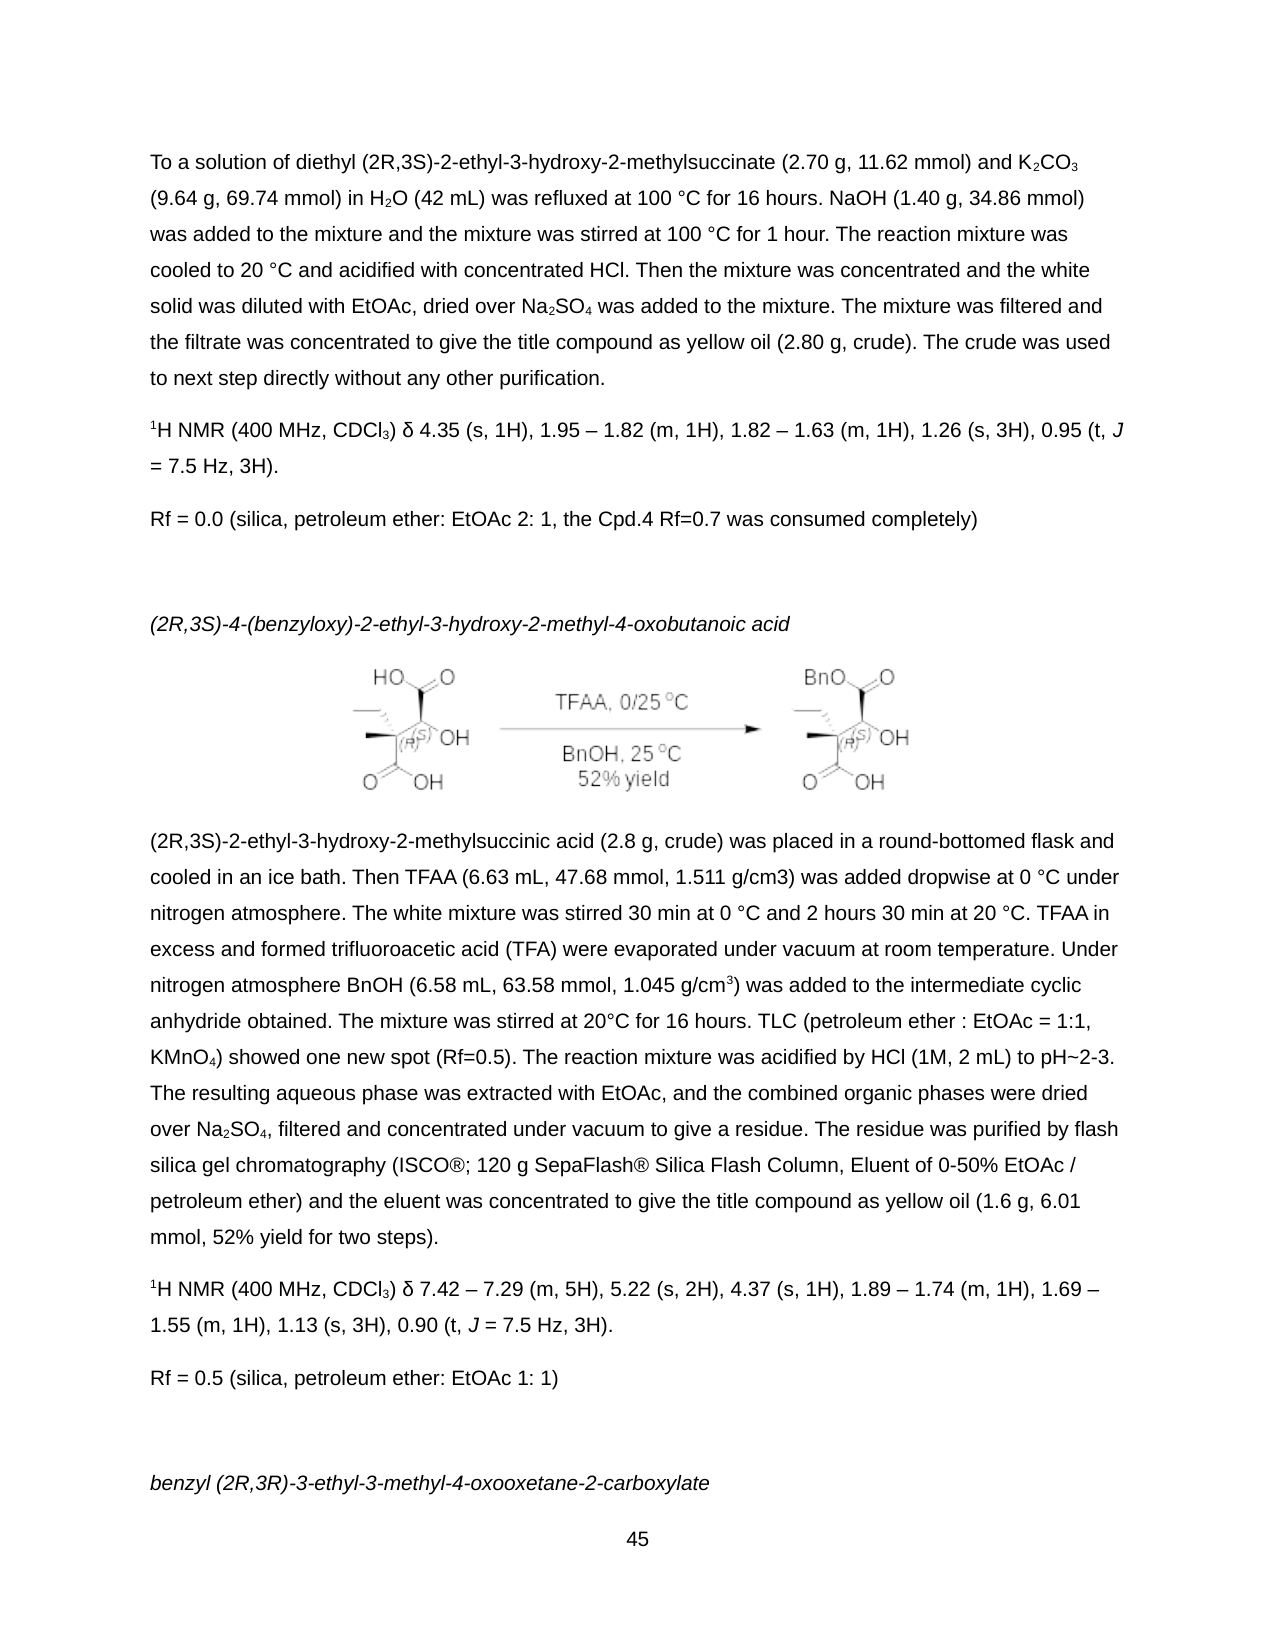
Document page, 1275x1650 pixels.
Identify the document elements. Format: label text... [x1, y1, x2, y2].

text 1H NMR (400 MHz, CDCl3) δ 4.35 (s, 1H), 1.95 – 1.82 (m, 1H), 1.82 – 1.63 (m, 1H), 1.26 (s, 3H), 0.95 (t, J = 7.5 Hz, 3H). [150, 418, 1125, 478]
text (2R,3S)-4-(benzyloxy)-2-ethyl-3-hydroxy-2-methyl-4-oxobutanoic acid [150, 612, 1125, 636]
text To a solution of diethyl (2R,3S)-2-ethyl-3-hydroxy-2-methylsuccinate (2.70 g, 11.62 mmol) and K2CO3 (9.64 g, 69.74 mmol) in H2O (42 mL) was refluxed at 100 °C for 16 hours. NaOH (1.40 g, 34.86 mmol) was added to the mixture and the mixture was stirred at 100 °C for 1 hour. The reaction mixture was cooled to 20 °C and acidified with concentrated HCl. Then the mixture was concentrated and the white solid was diluted with EtOAc, dried over Na2SO4 was added to the mixture. The mixture was filtered and the filtrate was concentrated to give the title compound as yellow oil (2.80 g, crude). The crude was used to next step directly without any other purification. [150, 150, 1125, 389]
text Rf = 0.0 (silica, petroleum ether: EtOAc 2: 1, the Cpd.4 Rf=0.7 was consumed completely) [150, 507, 1125, 531]
text (2R,3S)-2-ethyl-3-hydroxy-2-methylsuccinic acid (2.8 g, crude) was placed in a round-bottomed flask and cooled in an ice bath. Then TFAA (6.63 mL, 47.68 mmol, 1.511 g/cm3) was added dropwise at 0 °C under nitrogen atmosphere. The white mixture was stirred 30 min at 0 °C and 2 hours 30 min at 20 °C. TFAA in excess and formed trifluoroacetic acid (TFA) were evaporated under vacuum at room temperature. Under nitrogen atmosphere BnOH (6.58 mL, 63.58 mmol, 1.045 g/cm3) was added to the intermediate cyclic anhydride obtained. The mixture was stirred at 20°C for 16 hours. TLC (petroleum ether : EtOAc = 1:1, KMnO4) showed one new spot (Rf=0.5). The reaction mixture was acidified by HCl (1M, 2 mL) to pH~2-3. The resulting aqueous phase was extracted with EtOAc, and the combined organic phases were dried over Na2SO4, filtered and concentrated under vacuum to give a residue. The residue was purified by flash silica gel chromatography (ISCO®; 120 g SepaFlash® Silica Flash Column, Eluent of 0-50% EtOAc / petroleum ether) and the eluent was concentrated to give the title compound as yellow oil (1.6 g, 6.01 mmol, 52% yield for two steps). [150, 829, 1125, 1248]
text 1H NMR (400 MHz, CDCl3) δ 7.42 – 7.29 (m, 5H), 5.22 (s, 2H), 4.37 (s, 1H), 1.89 – 1.74 (m, 1H), 1.69 – 1.55 (m, 1H), 1.13 (s, 3H), 0.90 (t, J = 7.5 Hz, 3H). [150, 1277, 1125, 1337]
text benzyl (2R,3R)-3-ethyl-3-methyl-4-oxooxetane-2-carboxylate [150, 1471, 1125, 1495]
text Rf = 0.5 (silica, petroleum ether: EtOAc 1: 1) [150, 1366, 1125, 1389]
